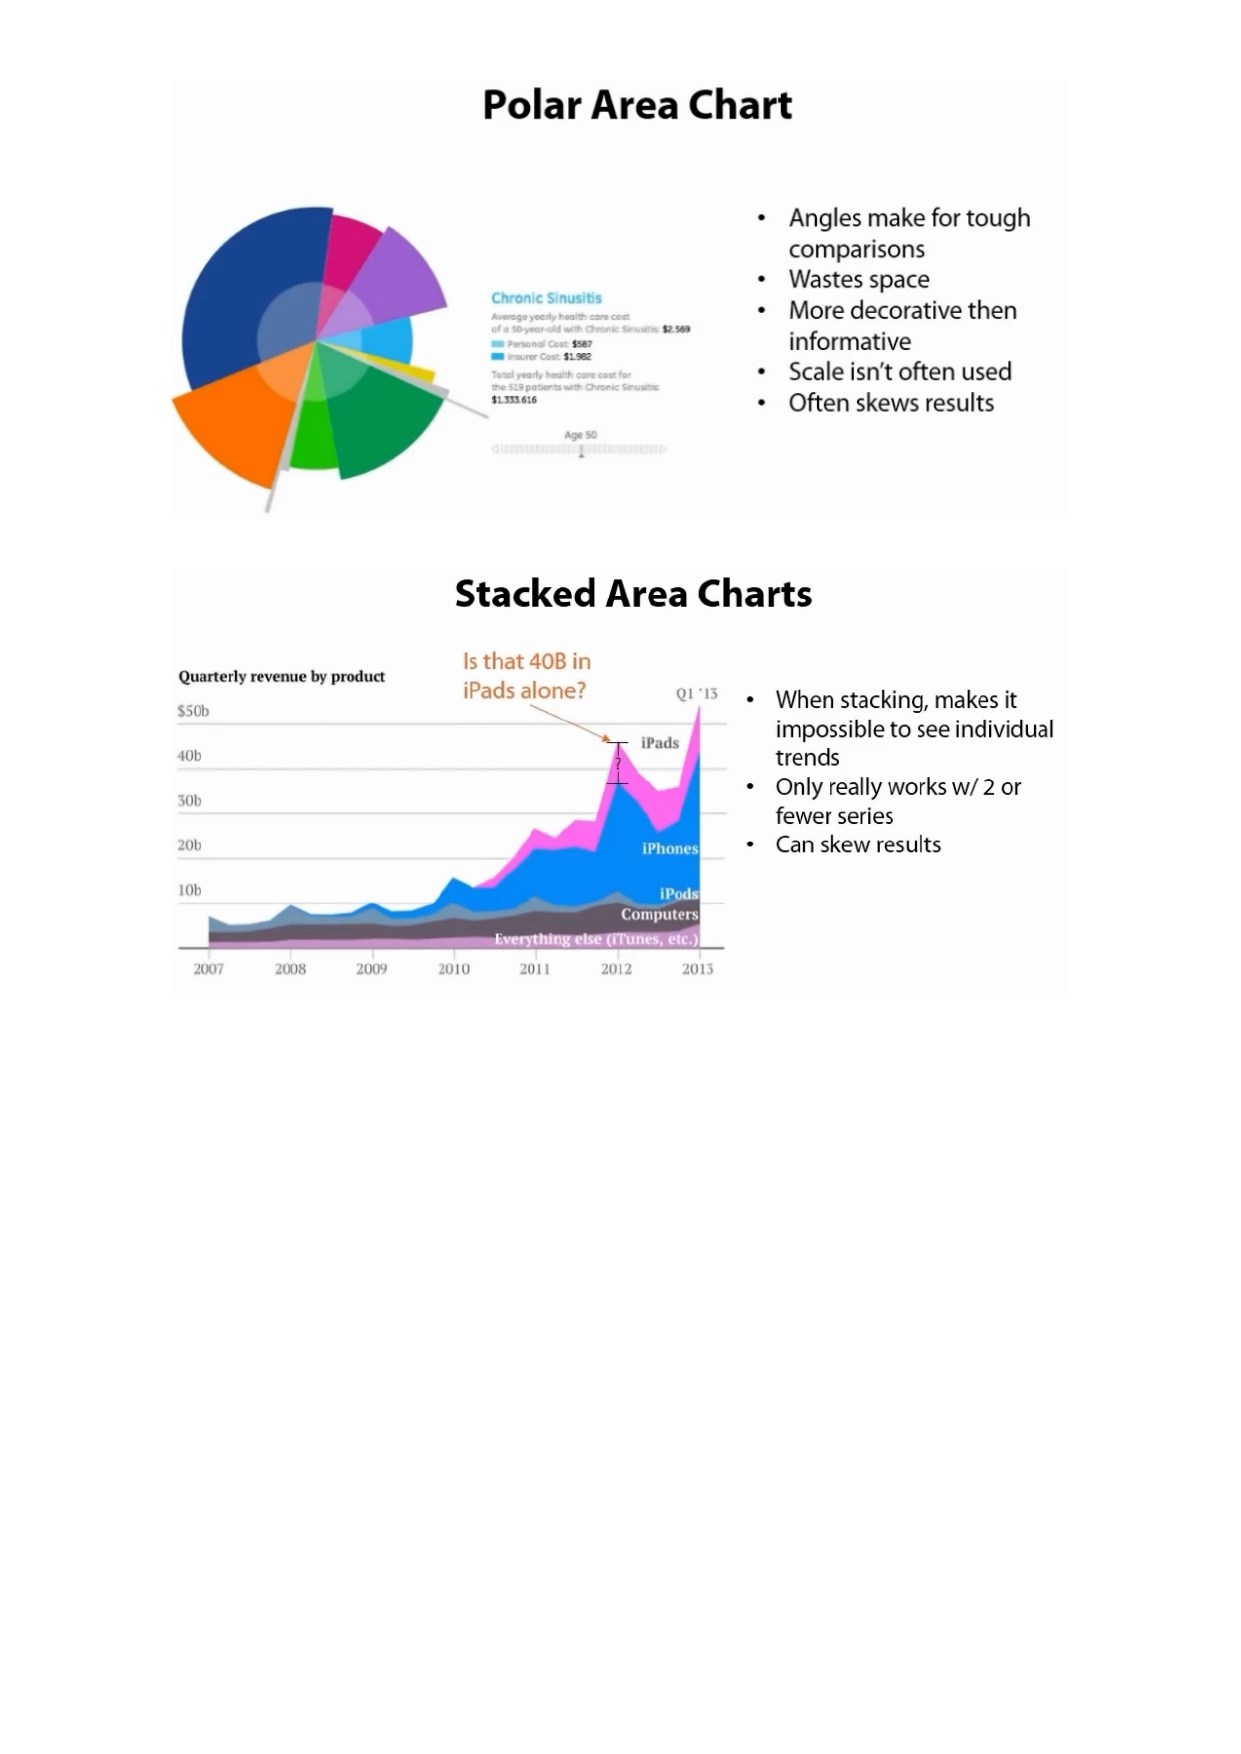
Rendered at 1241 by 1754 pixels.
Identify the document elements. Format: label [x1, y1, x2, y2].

picture [170, 568, 1071, 995]
picture [170, 80, 1071, 519]
